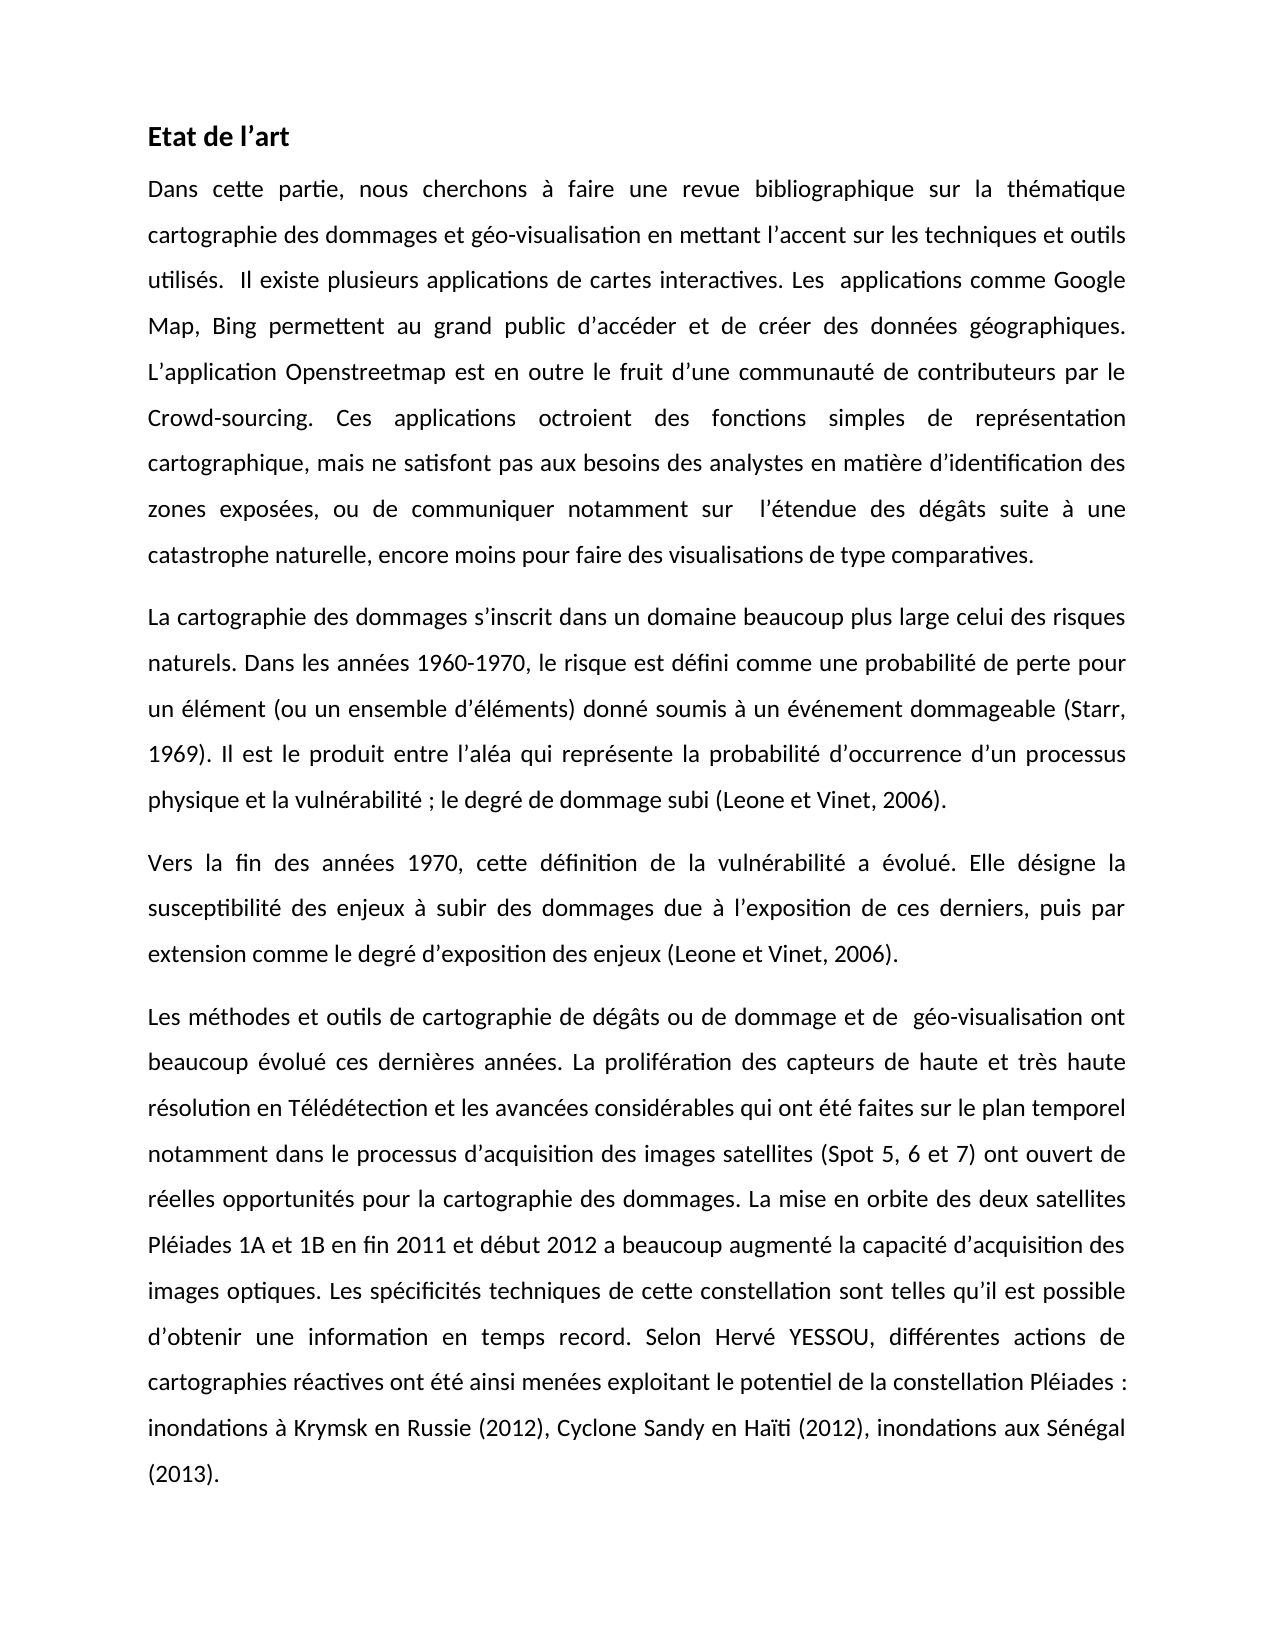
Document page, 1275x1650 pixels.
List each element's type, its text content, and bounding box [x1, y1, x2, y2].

text Vers la fin des années 1970, cette définition de la vulnérabilité a évolué. Elle désigne la susceptibilité des enjeux à subir des dommages due à l’exposition de ces derniers, puis par extension comme le degré d’exposition des enjeux (Leone et Vinet, 2006). [148, 847, 1127, 969]
text Dans cette partie, nous cherchons à faire une revue bibliographique sur la thématique cartographie des dommages et géo-visualisation en mettant l’accent sur les techniques et outils utilisés. Il existe plusieurs applications de cartes interactives. Les applications comme Google Map, Bing permettent au grand public d’accéder et de créer des données géographiques. L’application Openstreetmap est en outre le fruit d’une communauté de contributeurs par le Crowd-sourcing. Ces applications octroient des fonctions simples de représentation cartographique, mais ne satisfont pas aux besoins des analystes en matière d’identification des zones exposées, ou de communiquer notamment sur l’étendue des dégâts suite à une catastrophe naturelle, encore moins pour faire des visualisations de type comparatives. [148, 173, 1127, 569]
text Etat de l’art [148, 118, 1127, 154]
text Les méthodes et outils de cartographie de dégâts ou de dommage et de géo-visualisation ont beaucoup évolué ces dernières années. La prolifération des capteurs de haute et très haute résolution en Télédétection et les avancées considérables qui ont été faites sur le plan temporel notamment dans le processus d’acquisition des images satellites (Spot 5, 6 et 7) ont ouvert de réelles opportunités pour la cartographie des dommages. La mise en orbite des deux satellites Pléiades 1A et 1B en fin 2011 et début 2012 a beaucoup augmenté la capacité d’acquisition des images optiques. Les spécificités techniques de cette constellation sont telles qu’il est possible d’obtenir une information en temps record. Selon Hervé YESSOU, différentes actions de cartographies réactives ont été ainsi menées exploitant le potentiel de la constellation Pléiades : inondations à Krymsk en Russie (2012), Cyclone Sandy en Haïti (2012), inondations aux Sénégal (2013). [148, 1001, 1127, 1488]
text La cartographie des dommages s’inscrit dans un domaine beaucoup plus large celui des risques naturels. Dans les années 1960-1970, le risque est défini comme une probabilité de perte pour un élément (ou un ensemble d’éléments) donné soumis à un événement dommageable (Starr, 1969). Il est le produit entre l’aléa qui représente la probabilité d’occurrence d’un processus physique et la vulnérabilité ; le degré de dommage subi (Leone et Vinet, 2006). [148, 601, 1127, 815]
